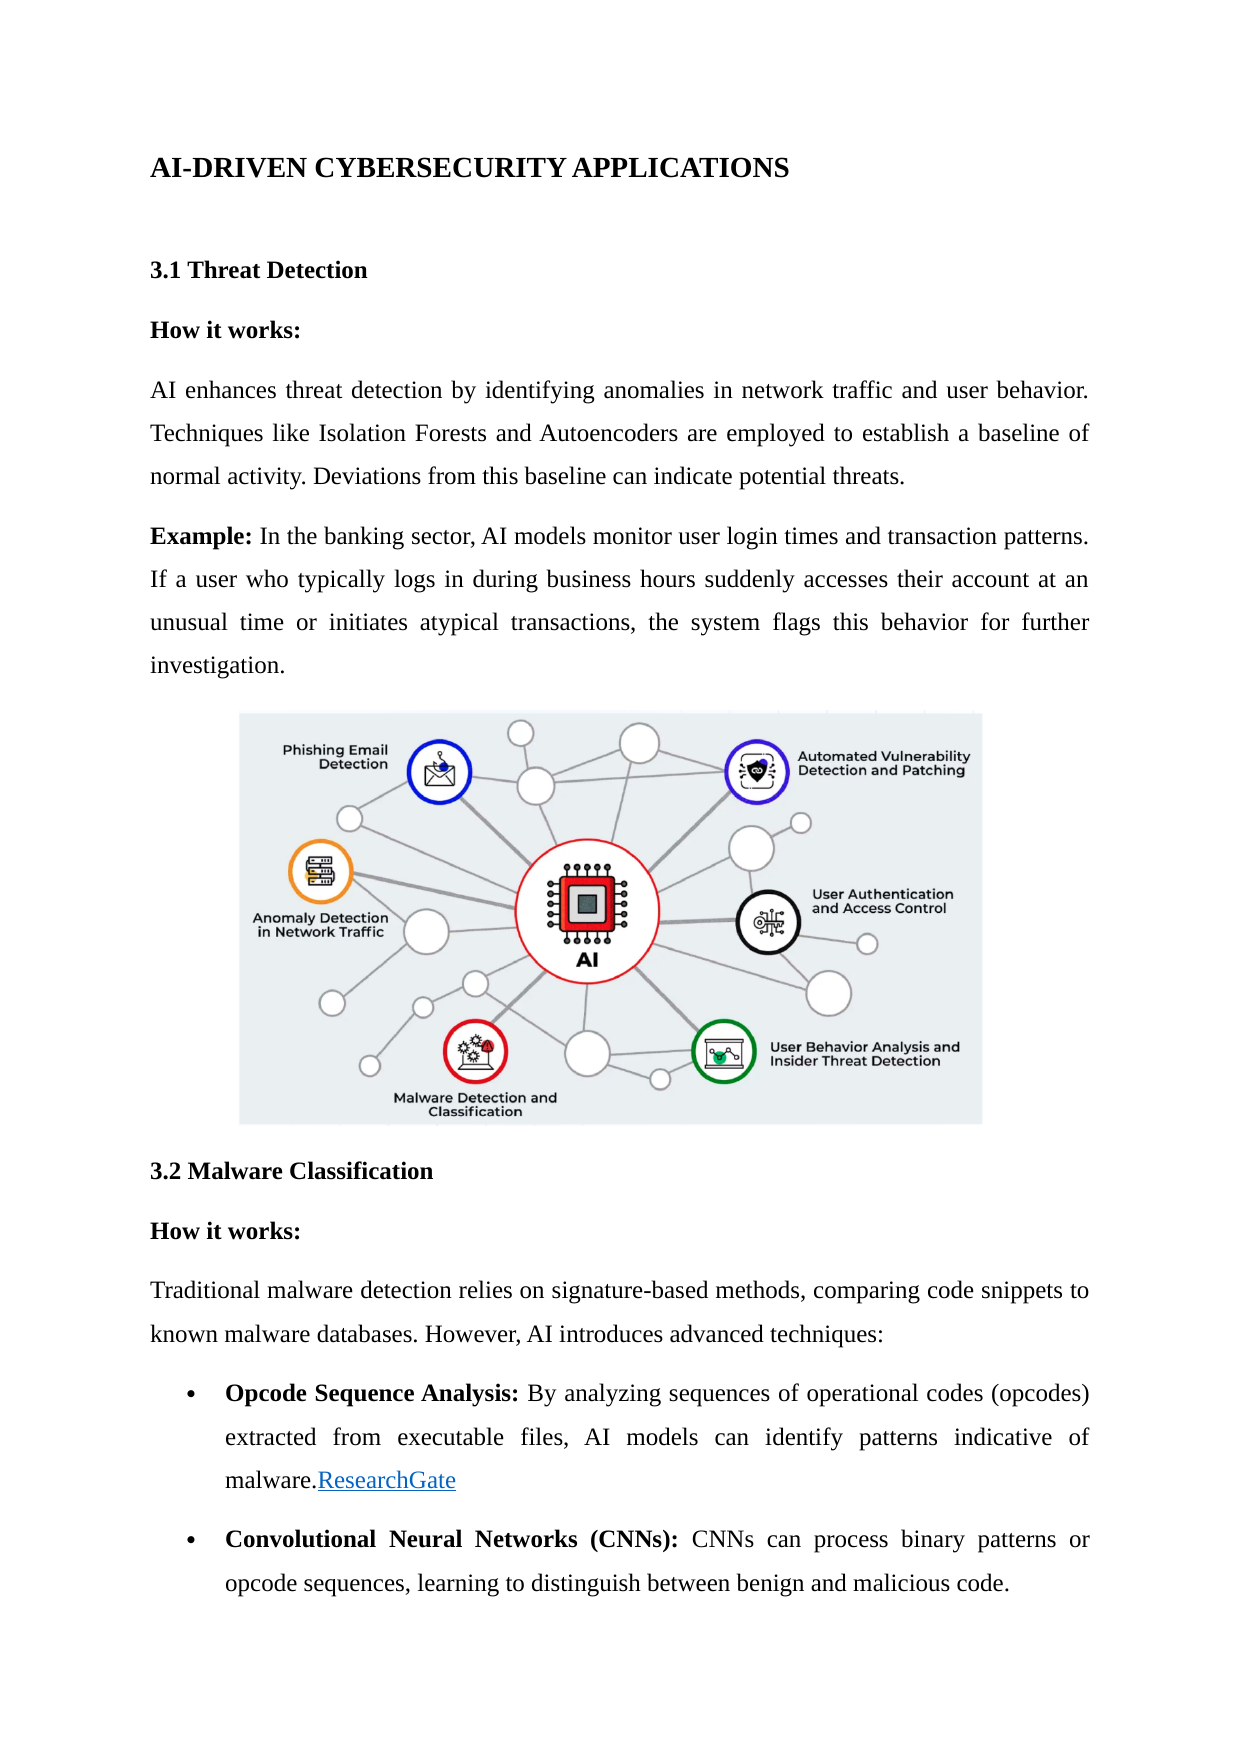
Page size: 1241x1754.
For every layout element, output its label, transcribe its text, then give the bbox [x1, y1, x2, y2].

text 3.1 Threat Detection [150, 256, 1090, 284]
list Opcode Sequence Analysis: By analyzing sequences of operational codes (opcodes) extracted from executable files, AI models can identify patterns indicative of malware.ResearchGate [187, 1378, 1090, 1493]
text Traditional malware detection relies on signature-based methods, comparing code snippets to known malware databases. However, AI introduces advanced techniques: [150, 1276, 1090, 1347]
text AI-DRIVEN CYBERSECURITY APPLICATIONS [150, 150, 1090, 183]
list Convolutional Neural Networks (CNNs): CNNs can process binary patterns or opcode sequences, learning to distinguish between benign and malicious code. [187, 1524, 1090, 1596]
picture [238, 710, 983, 1126]
text How it works: [150, 1216, 1090, 1244]
text 3.2 Malware Classification [150, 1156, 1090, 1185]
text Example: In the banking sector, AI models monitor user login times and transaction patterns. If a user who typically logs in during business hours suddenly accesses their account at an unusual time or initiates atypical transactions, the system flags this behavior for further investigation. [150, 521, 1090, 679]
text AI enhances threat detection by identifying anomalies in network traffic and user behavior. Techniques like Isolation Forests and Autoencoders are employed to establish a baseline of normal activity. Deviations from this baseline can indicate potential threats. [150, 375, 1090, 490]
text How it works: [150, 315, 1090, 344]
